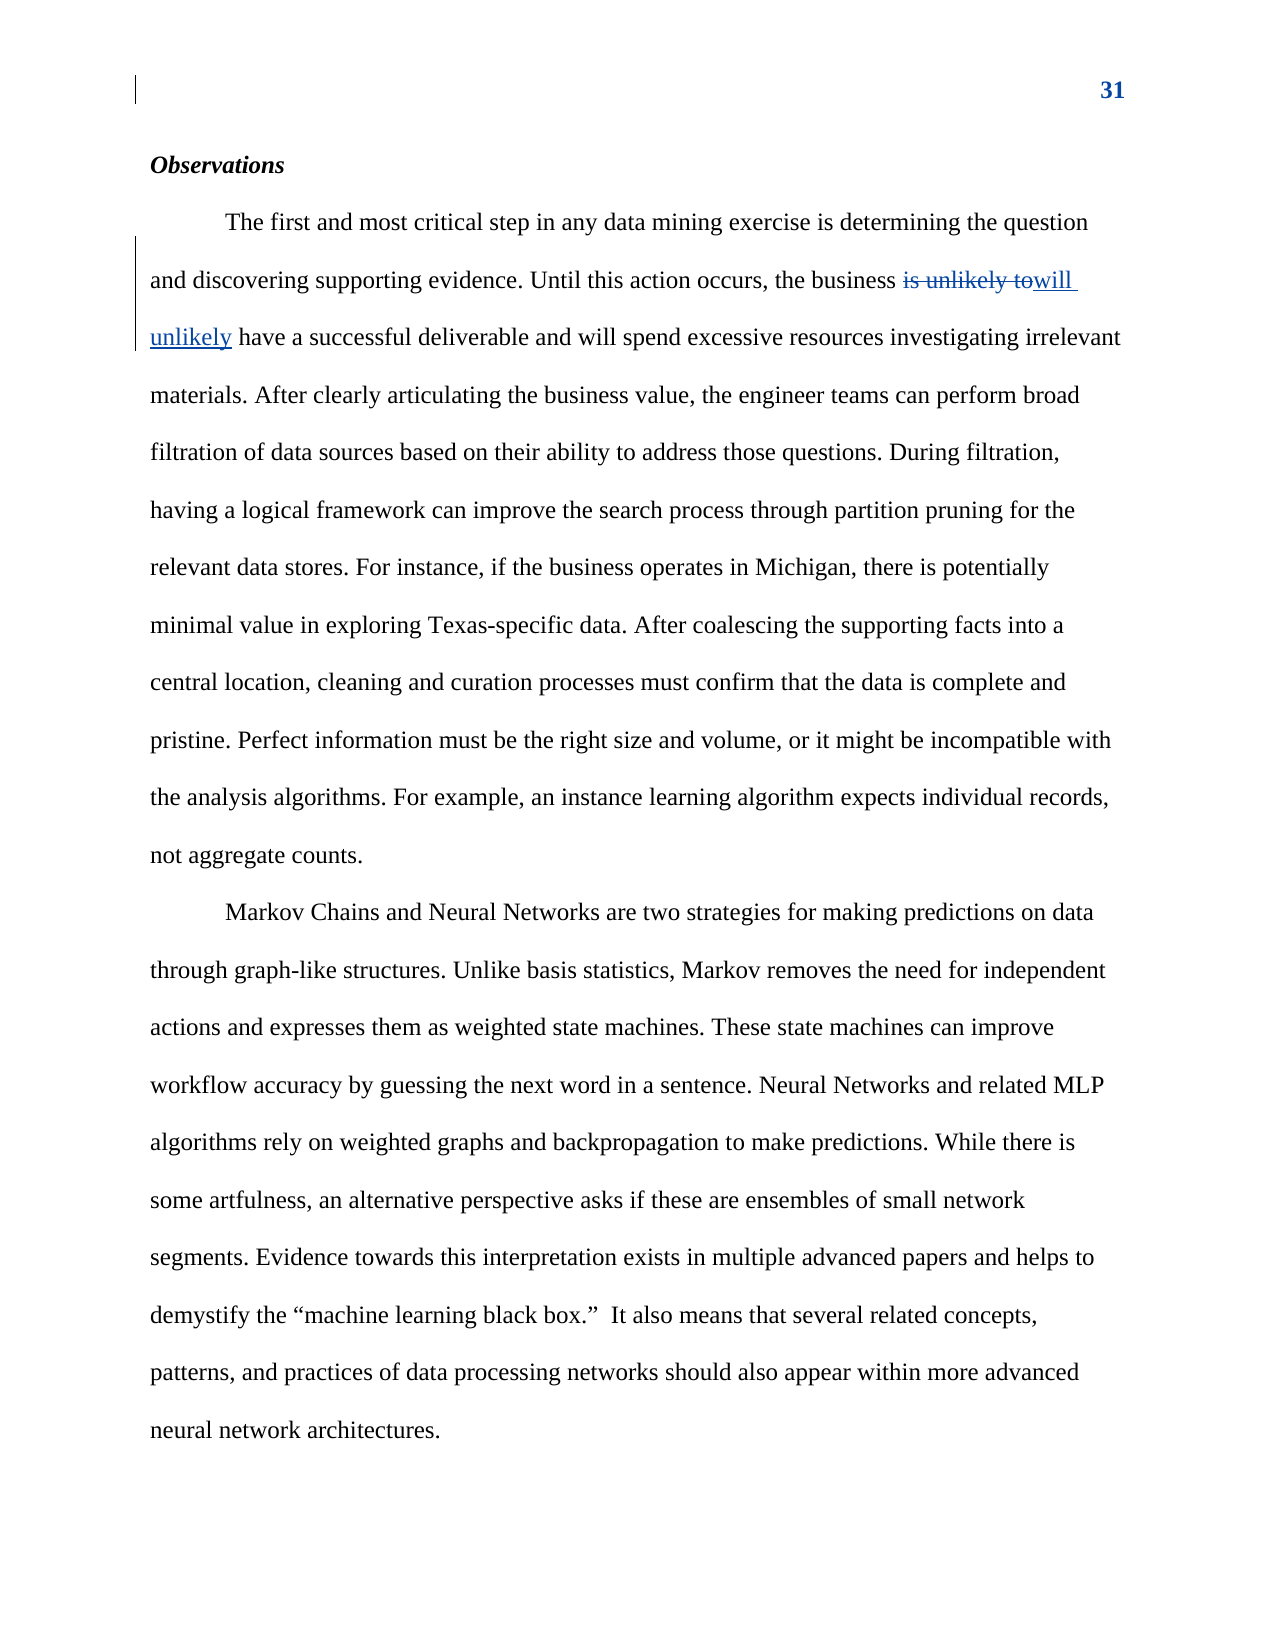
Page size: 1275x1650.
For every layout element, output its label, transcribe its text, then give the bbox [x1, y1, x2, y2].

text Markov Chains and Neural Networks are two strategies for making predictions on data through graph-like structures. Unlike basis statistics, Markov removes the need for independent actions and expresses them as weighted state machines. These state machines can improve workflow accuracy by guessing the next word in a sentence. Neural Networks and related MLP algorithms rely on weighted graphs and backpropagation to make predictions. While there is some artfulness, an alternative perspective asks if these are ensembles of small network segments. Evidence towards this interpretation exists in multiple advanced papers and helps to demystify the “machine learning black box.” It also means that several related concepts, patterns, and practices of data processing networks should also appear within more advanced neural network architectures. [150, 897, 1125, 1444]
text The first and most critical step in any data mining exercise is determining the question and discovering supporting evidence. Until this action occurs, the business have a successful deliverable and will spend excessive resources investigating irrelevant materials. After clearly articulating the business value, the engineer teams can perform broad filtration of data sources based on their ability to address those questions. During filtration, having a logical framework can improve the search process through partition pruning for the relevant data stores. For instance, if the business operates in Michigan, there is potentially minimal value in exploring Texas-specific data. After coalescing the supporting facts into a central location, cleaning and curation processes must confirm that the data is complete and pristine. Perfect information must be the right size and volume, or it might be incompatible with the analysis algorithms. For example, an instance learning algorithm expects individual records, not aggregate counts. [150, 207, 1125, 869]
subtitle Observations [150, 150, 1125, 179]
